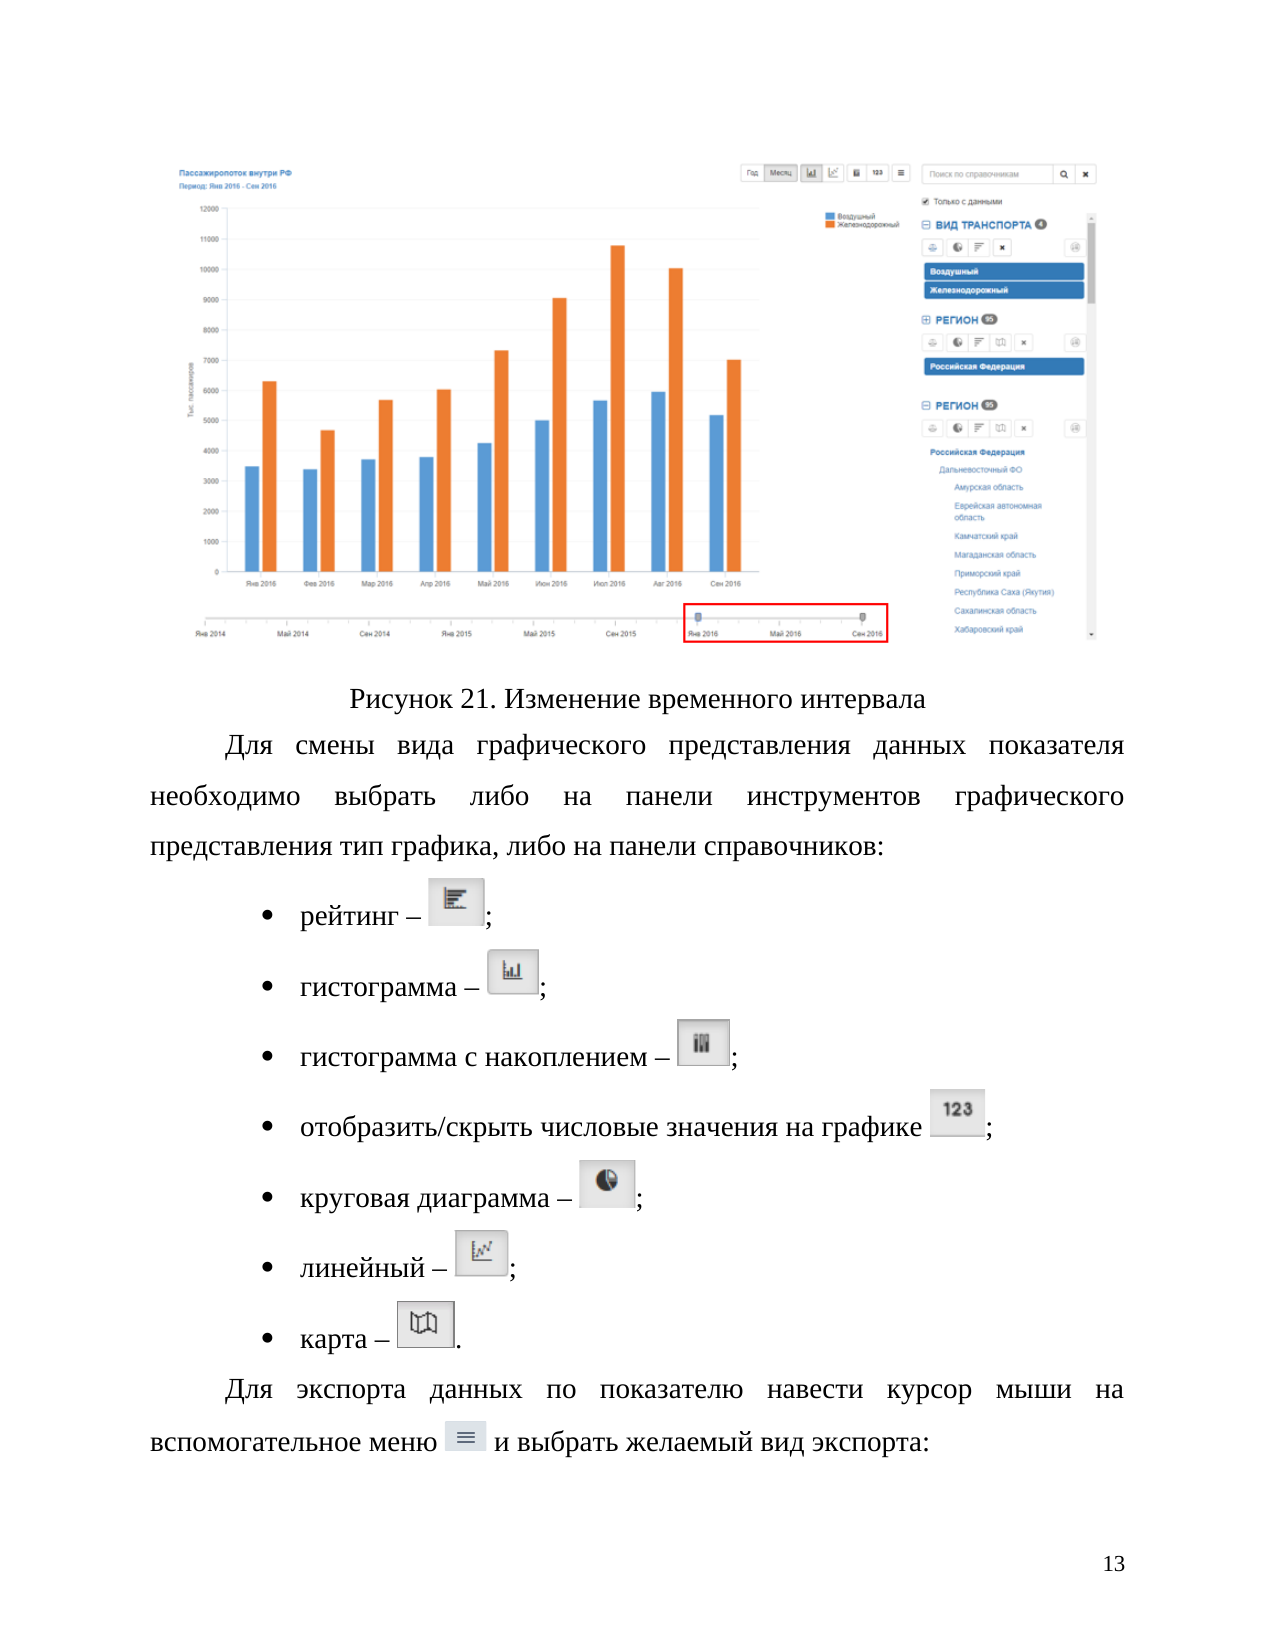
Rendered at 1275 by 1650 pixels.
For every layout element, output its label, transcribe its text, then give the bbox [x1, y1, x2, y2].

picture [486, 948, 539, 996]
list отобразить/скрыть числовые значения на графике ; [262, 1089, 1125, 1143]
picture [930, 1089, 986, 1137]
text Для смены вида графического представления данных показателя необходимо выбрать либо на панели инструментов графического представления тип графика, либо на панели справочников: [150, 727, 1125, 861]
picture [679, 1021, 729, 1065]
text Для экспорта данных по показателю навести курсор мыши на вспомогательное меню и выбрать желаемый вид экспорта: [150, 1371, 1125, 1457]
picture [454, 1230, 509, 1278]
picture [165, 150, 1110, 655]
list круговая диаграмма – ; [262, 1160, 1125, 1213]
picture [428, 878, 485, 926]
text Рисунок 21. Изменение временного интервала [150, 681, 1125, 715]
list линейный – ; [262, 1230, 1125, 1284]
list карта – . [262, 1301, 1125, 1354]
picture [398, 1302, 453, 1347]
picture [444, 1421, 487, 1451]
list гистограмма – ; [262, 949, 1125, 1002]
picture [579, 1160, 636, 1208]
list гистограмма с накоплением – ; [262, 1019, 1125, 1073]
list рейтинг – ; [262, 878, 1125, 932]
